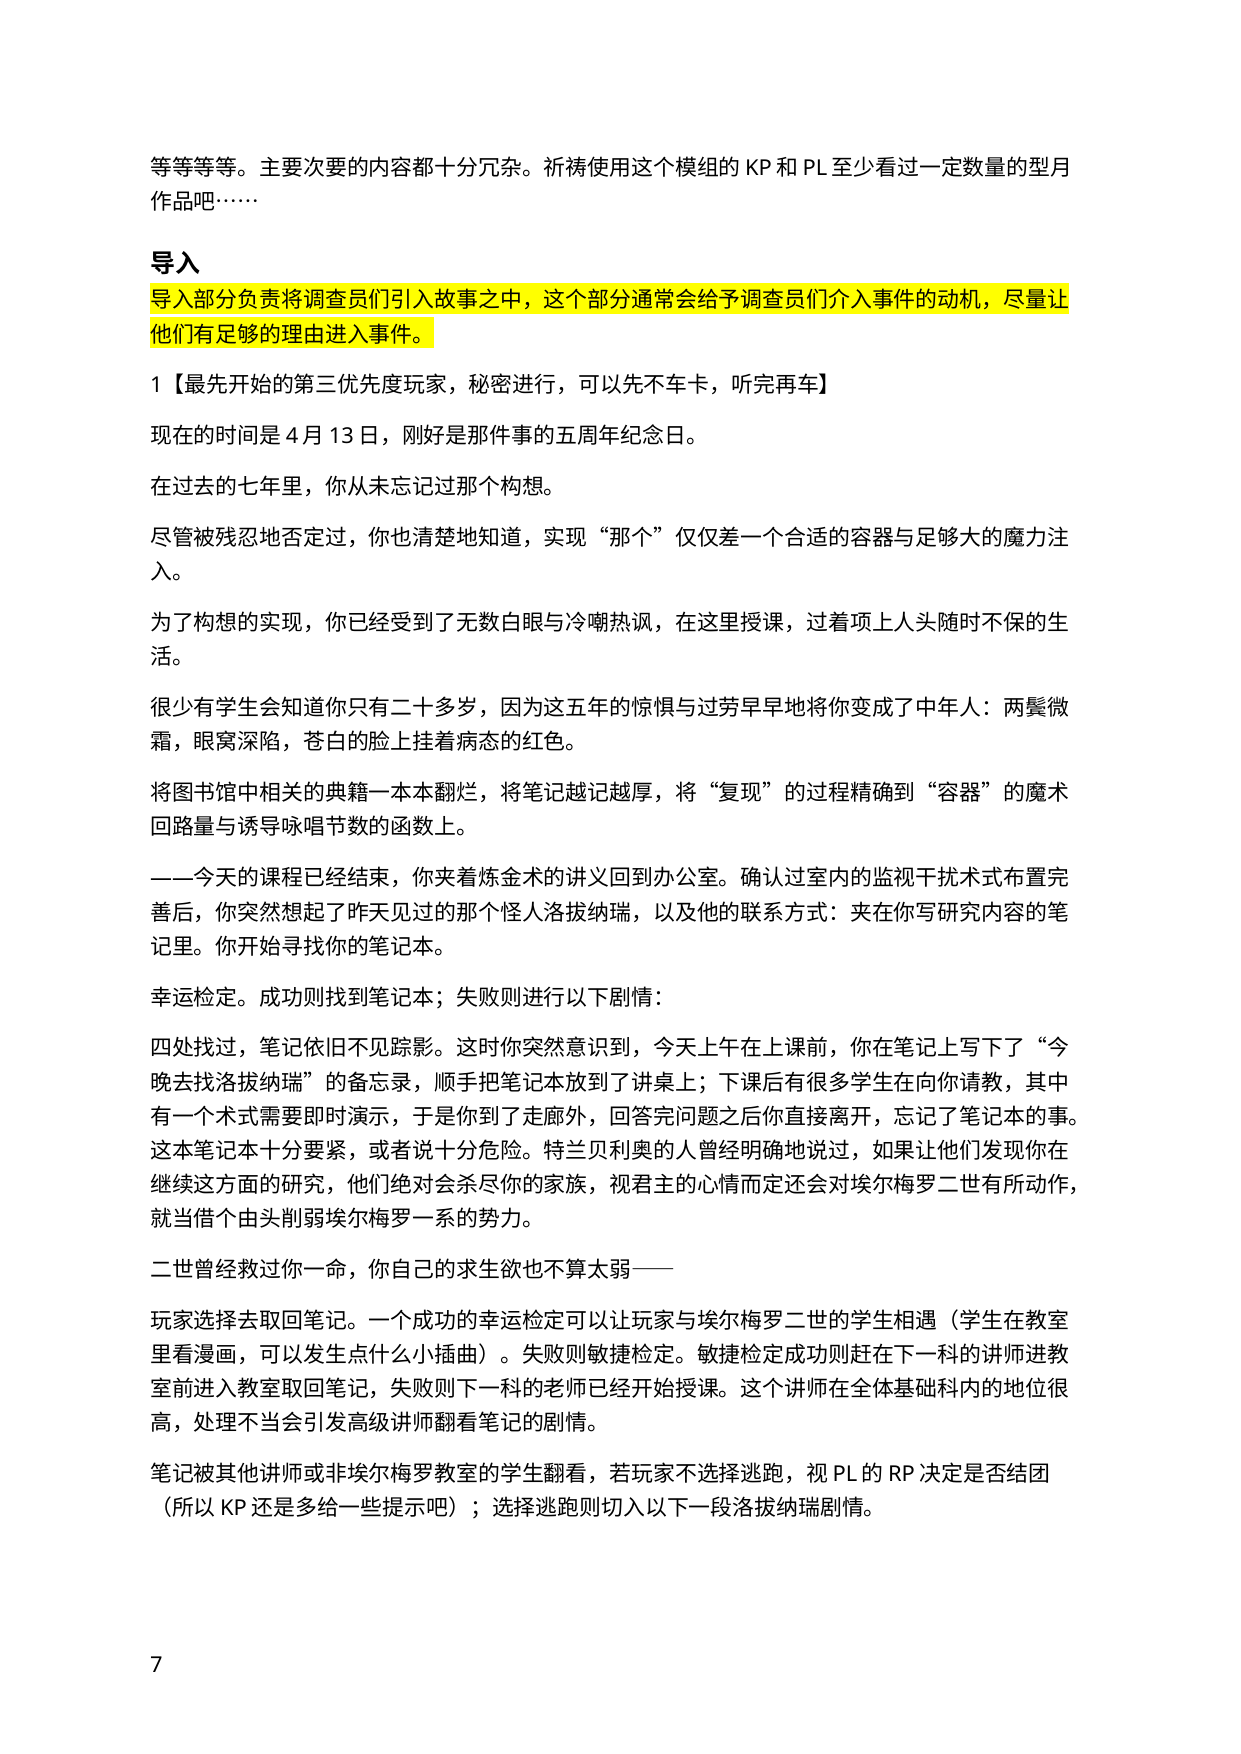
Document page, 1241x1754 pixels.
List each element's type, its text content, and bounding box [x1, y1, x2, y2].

text 1【最先开始的第三优先度玩家，秘密进行，可以先不车卡，听完再车】 [150, 367, 1090, 399]
text 很少有学生会知道你只有二十多岁，因为这五年的惊惧与过劳早早地将你变成了中年人：两鬓微霜，眼窝深陷，苍白的脸上挂着病态的红色。 [150, 690, 1090, 756]
text ——今天的课程已经结束，你夹着炼金术的讲义回到办公室。确认过室内的监视干扰术式布置完善后，你突然想起了昨天见过的那个怪人洛拔纳瑞，以及他的联系方式：夹在你写研究内容的笔记里。你开始寻找你的笔记本。 [150, 860, 1090, 960]
text 尽管被残忍地否定过，你也清楚地知道，实现“那个”仅仅差一个合适的容器与足够大的魔力注入。 [150, 520, 1090, 586]
text 二世曾经救过你一命，你自己的求生欲也不算太弱—— [150, 1252, 1090, 1284]
text 将图书馆中相关的典籍一本本翻烂，将笔记越记越厚，将“复现”的过程精确到“容器”的魔术回路量与诱导咏唱节数的函数上。 [150, 775, 1090, 841]
text 等等等等。主要次要的内容都十分冗杂。祈祷使用这个模组的KP和PL至少看过一定数量的型月作品吧…… [150, 150, 1090, 216]
text 现在的时间是4月13日，刚好是那件事的五周年纪念日。 [150, 418, 1090, 450]
text 笔记被其他讲师或非埃尔梅罗教室的学生翻看，若玩家不选择逃跑，视PL的RP决定是否结团（所以KP还是多给一些提示吧）；选择逃跑则切入以下一段洛拔纳瑞剧情。 [150, 1456, 1090, 1522]
text 为了构想的实现，你已经受到了无数白眼与冷嘲热讽，在这里授课，过着项上人头随时不保的生活。 [150, 605, 1090, 671]
subtitle 导入 [150, 243, 1090, 280]
text 幸运检定。成功则找到笔记本；失败则进行以下剧情： [150, 979, 1090, 1011]
text 玩家选择去取回笔记。一个成功的幸运检定可以让玩家与埃尔梅罗二世的学生相遇（学生在教室里看漫画，可以发生点什么小插曲）。失败则敏捷检定。敏捷检定成功则赶在下一科的讲师进教室前进入教室取回笔记，失败则下一科的老师已经开始授课。这个讲师在全体基础科内的地位很高，处理不当会引发高级讲师翻看笔记的剧情。 [150, 1303, 1090, 1437]
text 四处找过，笔记依旧不见踪影。这时你突然意识到，今天上午在上课前，你在笔记上写下了“今晚去找洛拔纳瑞”的备忘录，顺手把笔记本放到了讲桌上；下课后有很多学生在向你请教，其中有一个术式需要即时演示，于是你到了走廊外，回答完问题之后你直接离开，忘记了笔记本的事。这本笔记本十分要紧，或者说十分危险。特兰贝利奥的人曾经明确地说过，如果让他们发现你在继续这方面的研究，他们绝对会杀尽你的家族，视君主的心情而定还会对埃尔梅罗二世有所动作，就当借个由头削弱埃尔梅罗一系的势力。 [150, 1030, 1090, 1233]
text 导入部分负责将调查员们引入故事之中，这个部分通常会给予调查员们介入事件的动机，尽量让他们有足够的理由进入事件。 [150, 282, 1090, 348]
text 在过去的七年里，你从未忘记过那个构想。 [150, 469, 1090, 501]
